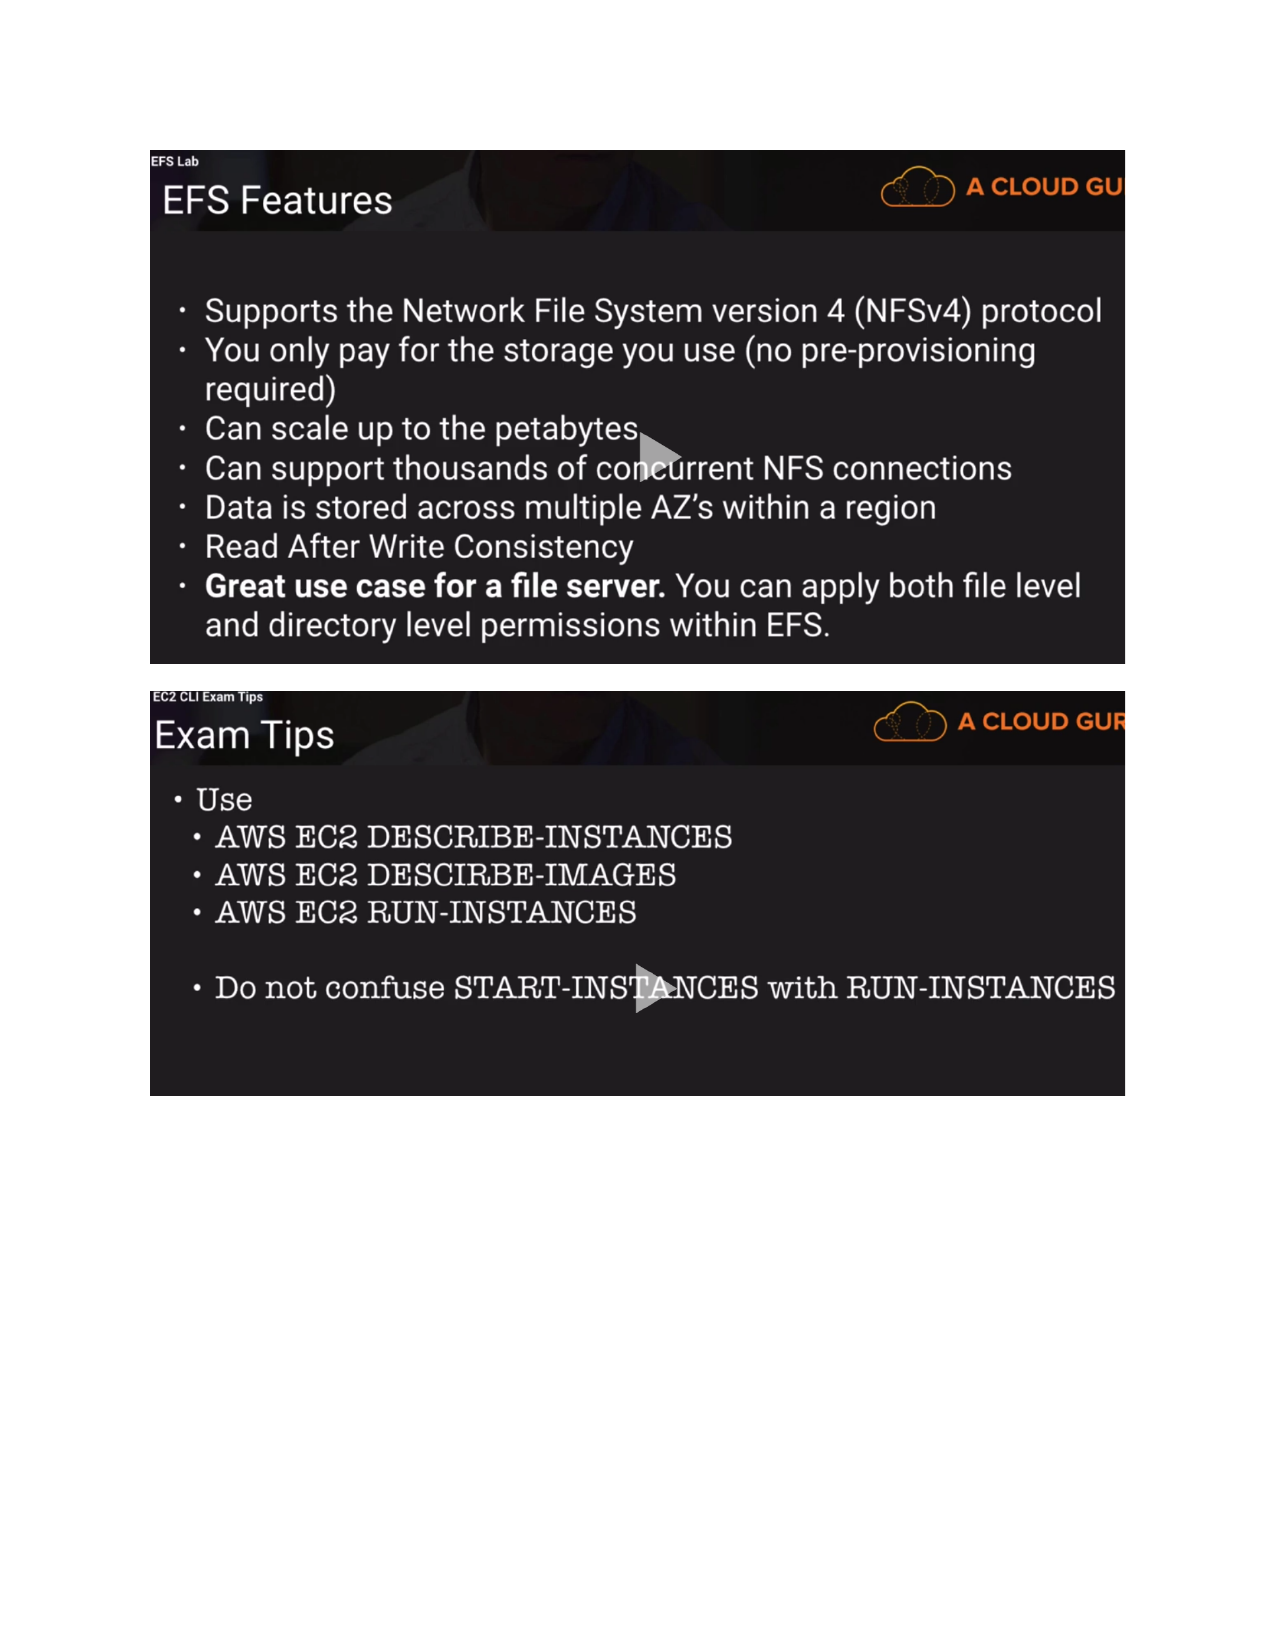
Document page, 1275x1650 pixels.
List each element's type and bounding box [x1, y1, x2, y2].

picture [150, 691, 1125, 1096]
picture [150, 150, 1125, 664]
